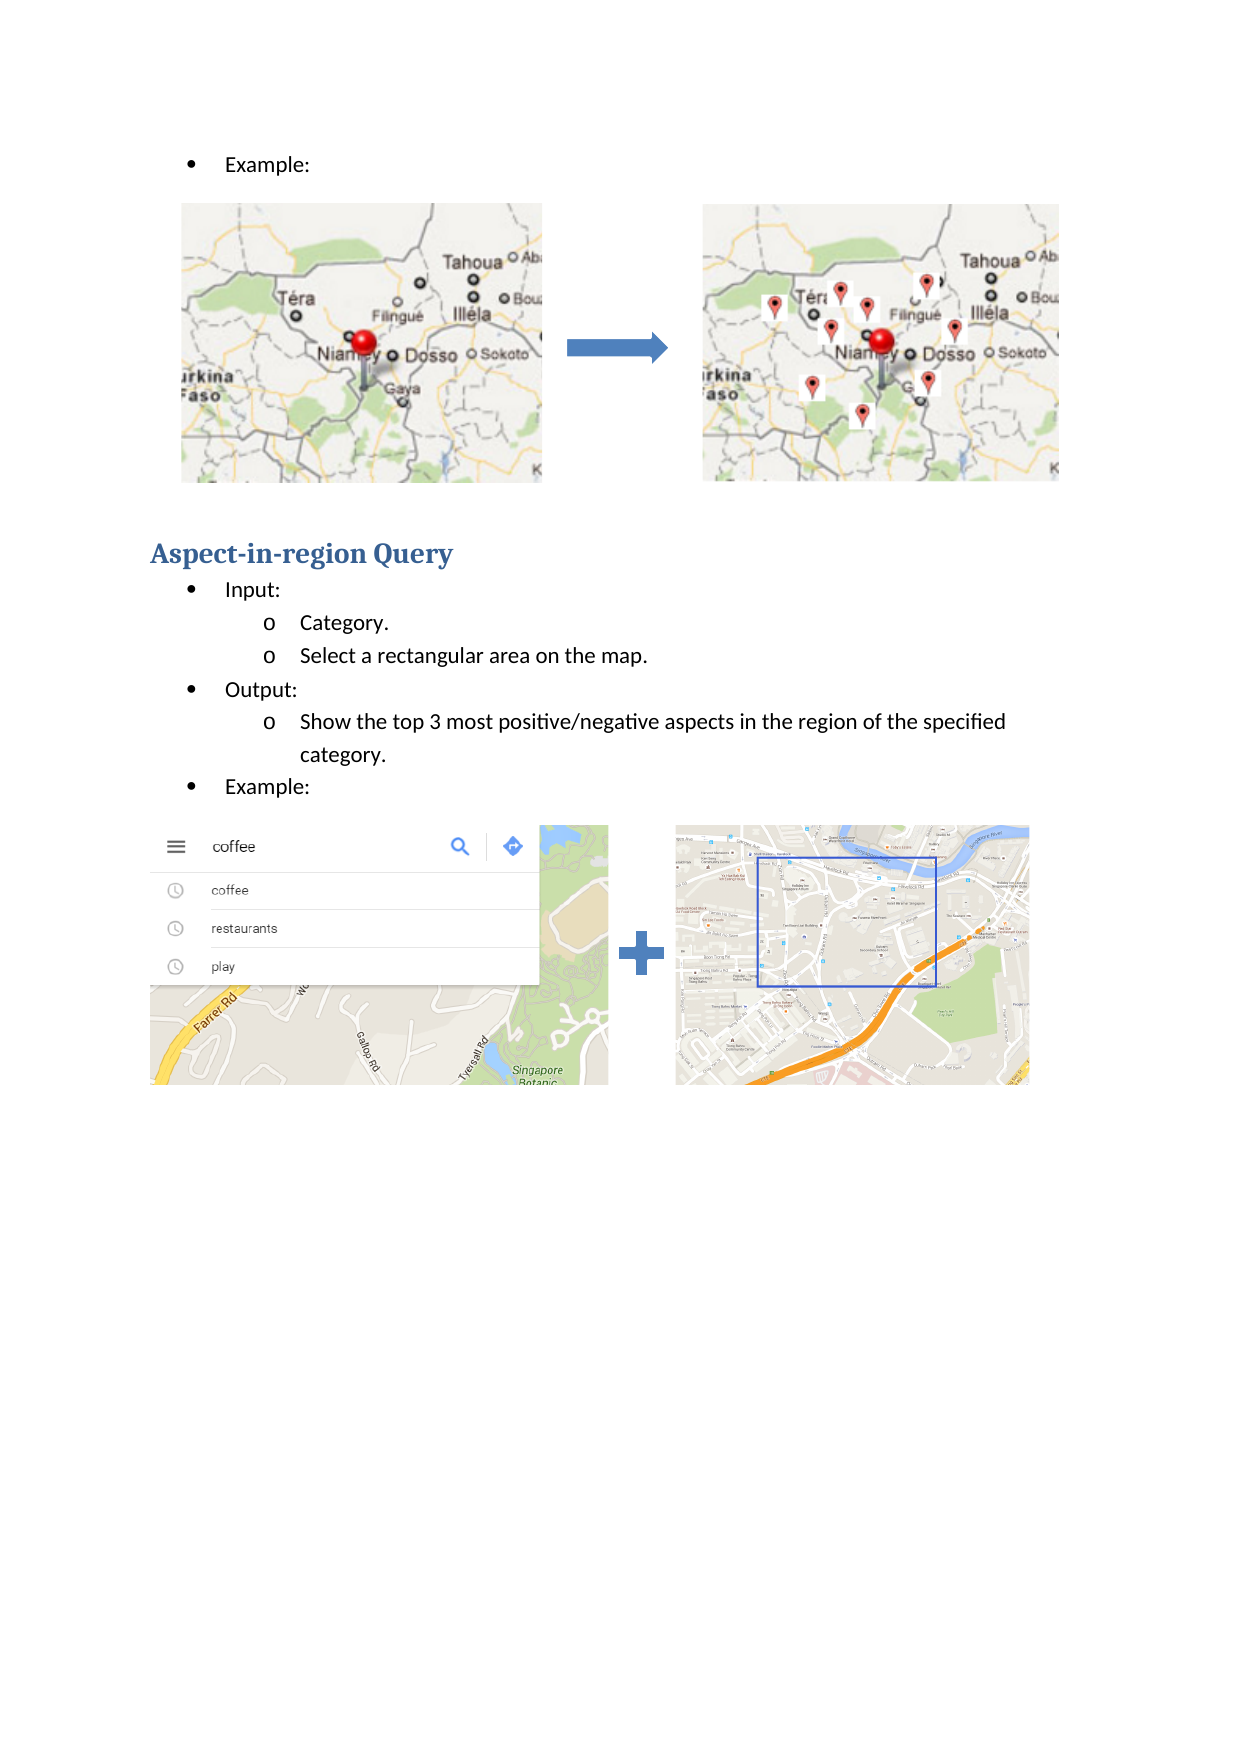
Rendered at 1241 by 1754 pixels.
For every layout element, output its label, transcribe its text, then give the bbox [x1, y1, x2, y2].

list Example: [187, 150, 1090, 178]
picture [702, 204, 1059, 483]
list Example: [187, 772, 1090, 800]
picture [675, 825, 1030, 1085]
list Select a rectangular area on the map. [262, 641, 1090, 670]
list Show the top 3 most positive/negative aspects in the region of the specified category. [262, 707, 1090, 768]
list Input: [187, 575, 1090, 603]
list Category. [262, 608, 1090, 637]
subtitle Aspect-in-region Query [150, 537, 1090, 570]
list Output: [187, 675, 1090, 703]
picture [181, 203, 543, 483]
picture [150, 825, 609, 1085]
